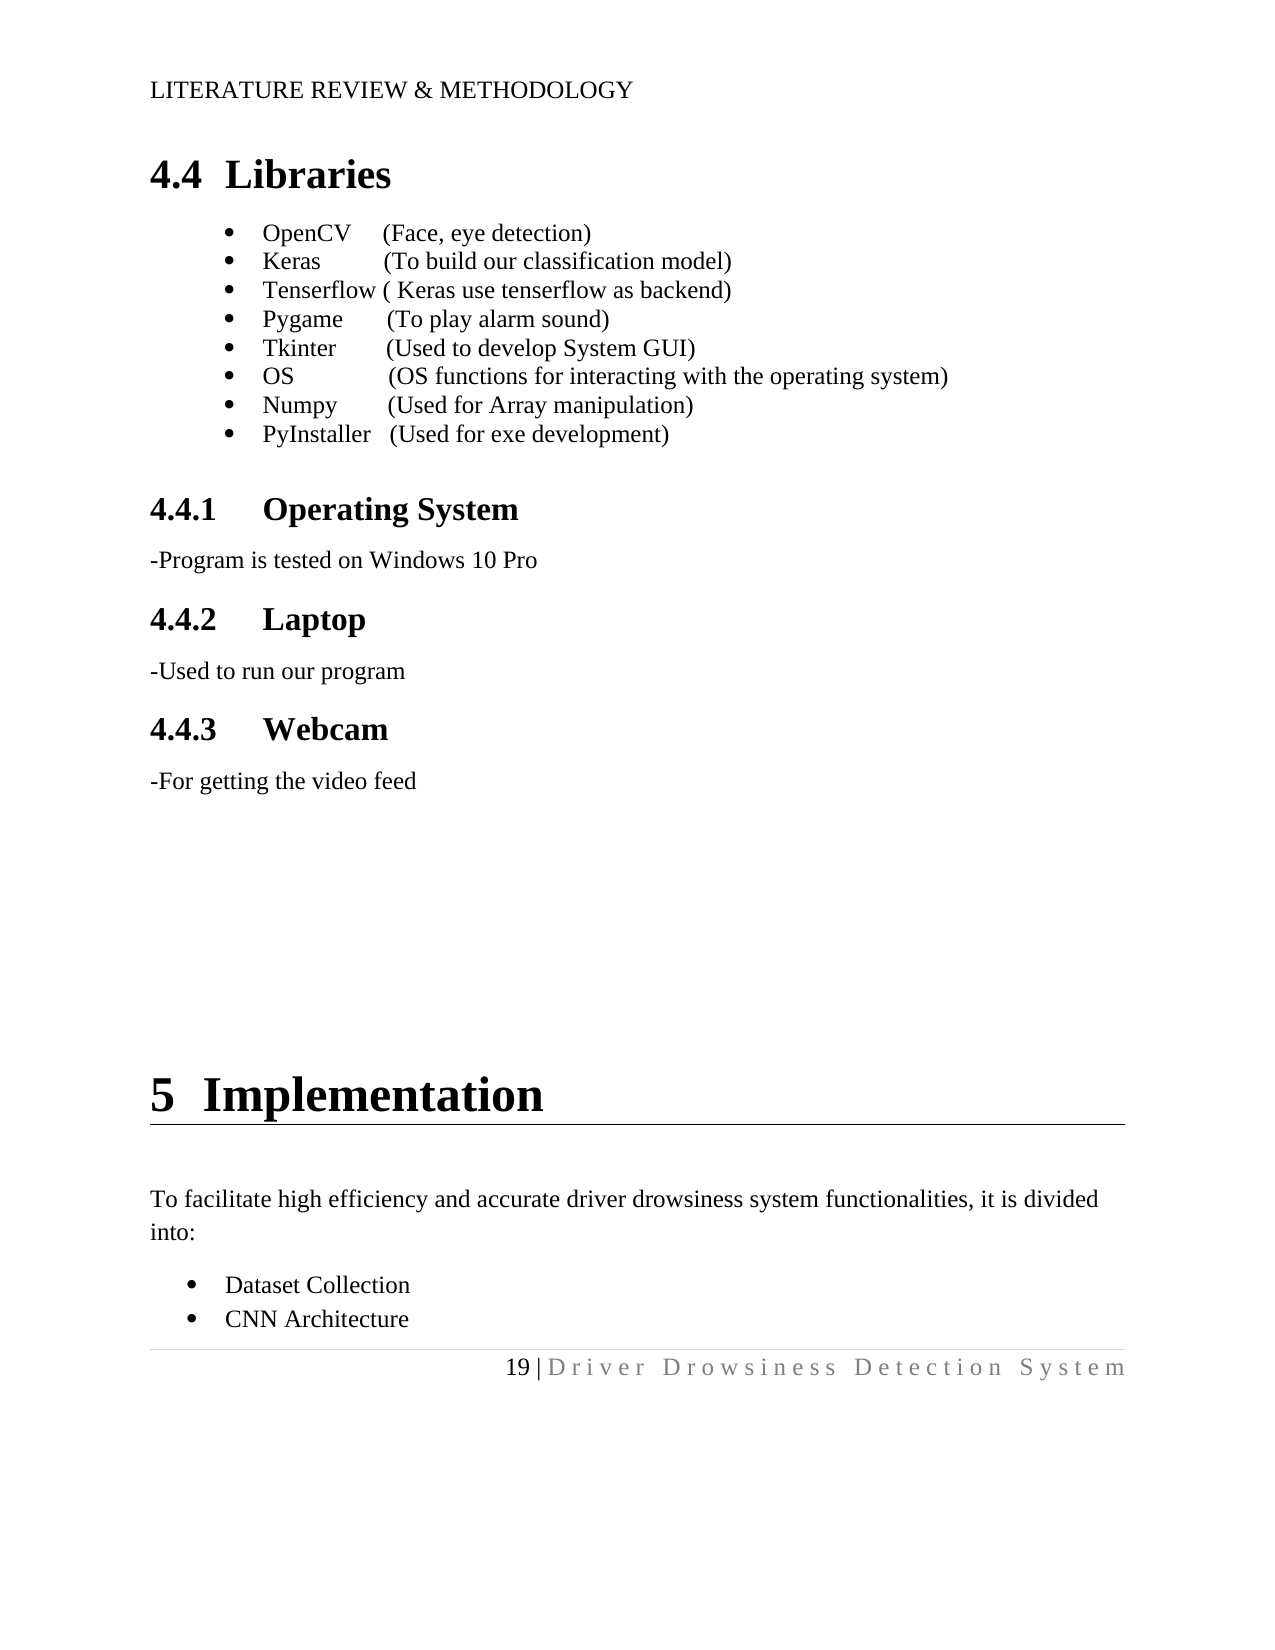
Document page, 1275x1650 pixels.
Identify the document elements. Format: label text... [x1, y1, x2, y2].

subtitle Webcam [150, 710, 1125, 748]
list PyInstaller (Used for exe development) [225, 419, 1125, 448]
list Keras (To build our classification model) [225, 246, 1125, 275]
text To facilitate high efficiency and accurate driver drowsiness system functionalities, it is divided into: [150, 1184, 1125, 1246]
text -For getting the video feed [150, 766, 1125, 795]
subtitle Implementation [150, 1065, 1125, 1124]
subtitle Libraries [150, 150, 1125, 198]
list OS (OS functions for interacting with the operating system) [225, 361, 1125, 390]
list Pygame (To play alarm sound) [225, 304, 1125, 333]
text -Program is tested on Windows 10 Pro [150, 545, 1125, 574]
subtitle Operating System [150, 489, 1125, 527]
list Tkinter (Used to develop System GUI) [225, 333, 1125, 361]
list OpenCV (Face, eye detection) [225, 218, 1125, 246]
list CNN Architecture [187, 1304, 1125, 1332]
list Numpy (Used for Array manipulation) [225, 390, 1125, 419]
list Dataset Collection [187, 1271, 1125, 1299]
list Tenserflow ( Keras use tenserflow as backend) [225, 275, 1125, 304]
subtitle Laptop [150, 599, 1125, 638]
text -Used to run our program [150, 656, 1125, 684]
